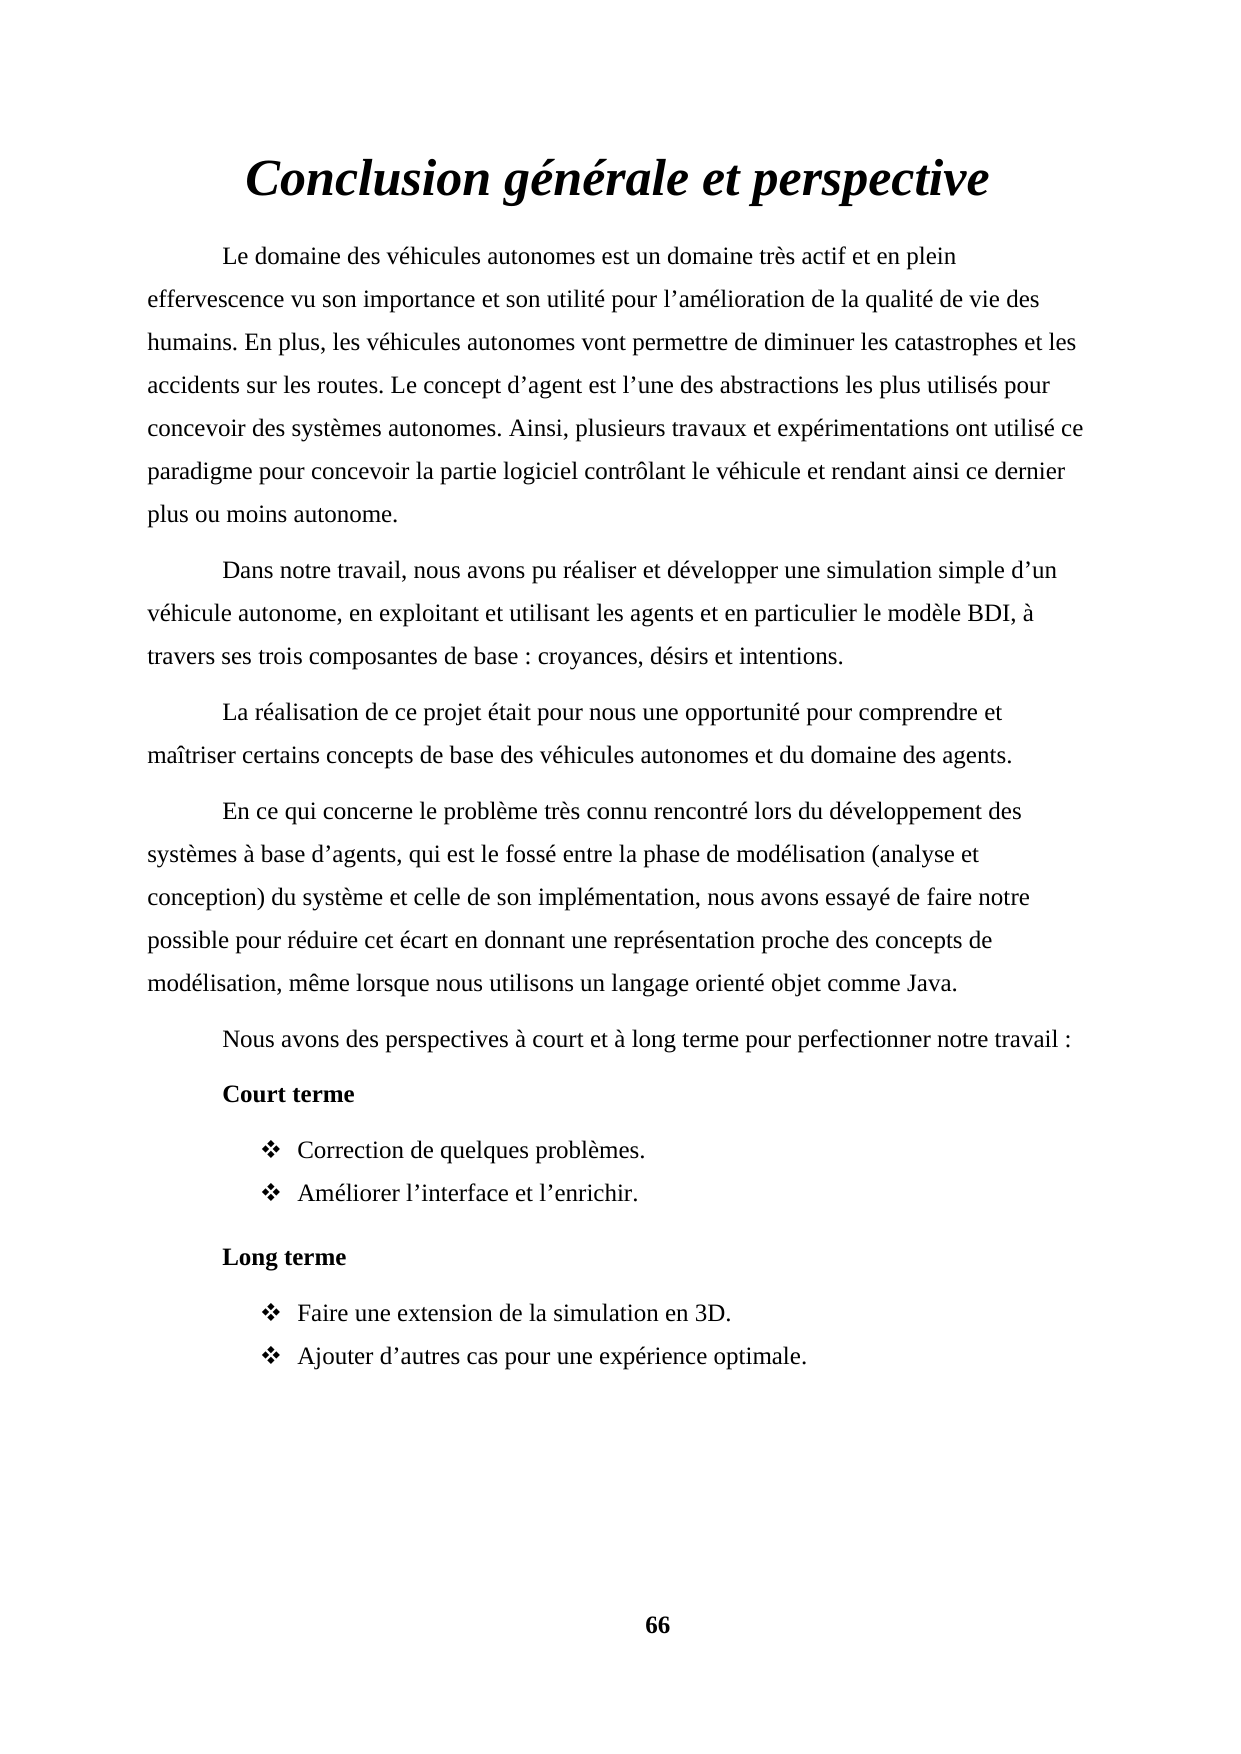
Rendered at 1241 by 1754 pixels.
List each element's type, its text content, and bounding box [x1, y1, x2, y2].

text Long terme [147, 1242, 1093, 1271]
list Ajouter d’autres cas pour une expérience optimale. [259, 1341, 1093, 1370]
text Dans notre travail, nous avons pu réaliser et développer une simulation simple d’un véhicule autonome, en exploitant et utilisant les agents et en particulier le modèle BDI, à travers ses trois composantes de base : croyances, désirs et intentions. [147, 555, 1093, 670]
list Améliorer l’interface et l’enrichir. [259, 1178, 1093, 1207]
list Faire une extension de la simulation en 3D. [259, 1298, 1093, 1327]
text En ce qui concerne le problème très connu rencontré lors du développement des systèmes à base d’agents, qui est le fossé entre la phase de modélisation (analyse et conception) du système et celle de son implémentation, nous avons essayé de faire notre possible pour réduire cet écart en donnant une représentation proche des concepts de modélisation, même lorsque nous utilisons un langage orienté objet comme Java. [147, 796, 1093, 997]
text Court terme [147, 1079, 1093, 1108]
text Le domaine des véhicules autonomes est un domaine très actif et en plein effervescence vu son importance et son utilité pour l’amélioration de la qualité de vie des humains. En plus, les véhicules autonomes vont permettre de diminuer les catastrophes et les accidents sur les routes. Le concept d’agent est l’une des abstractions les plus utilisés pour concevoir des systèmes autonomes. Ainsi, plusieurs travaux et expérimentations ont utilisé ce paradigme pour concevoir la partie logiciel contrôlant le véhicule et rendant ainsi ce dernier plus ou moins autonome. [147, 241, 1093, 528]
subtitle Conclusion générale et perspective [147, 147, 1093, 207]
text Nous avons des perspectives à court et à long terme pour perfectionner notre travail : [147, 1024, 1093, 1053]
list Correction de quelques problèmes. [259, 1135, 1093, 1164]
text La réalisation de ce projet était pour nous une opportunité pour comprendre et maîtriser certains concepts de base des véhicules autonomes et du domaine des agents. [147, 697, 1093, 769]
